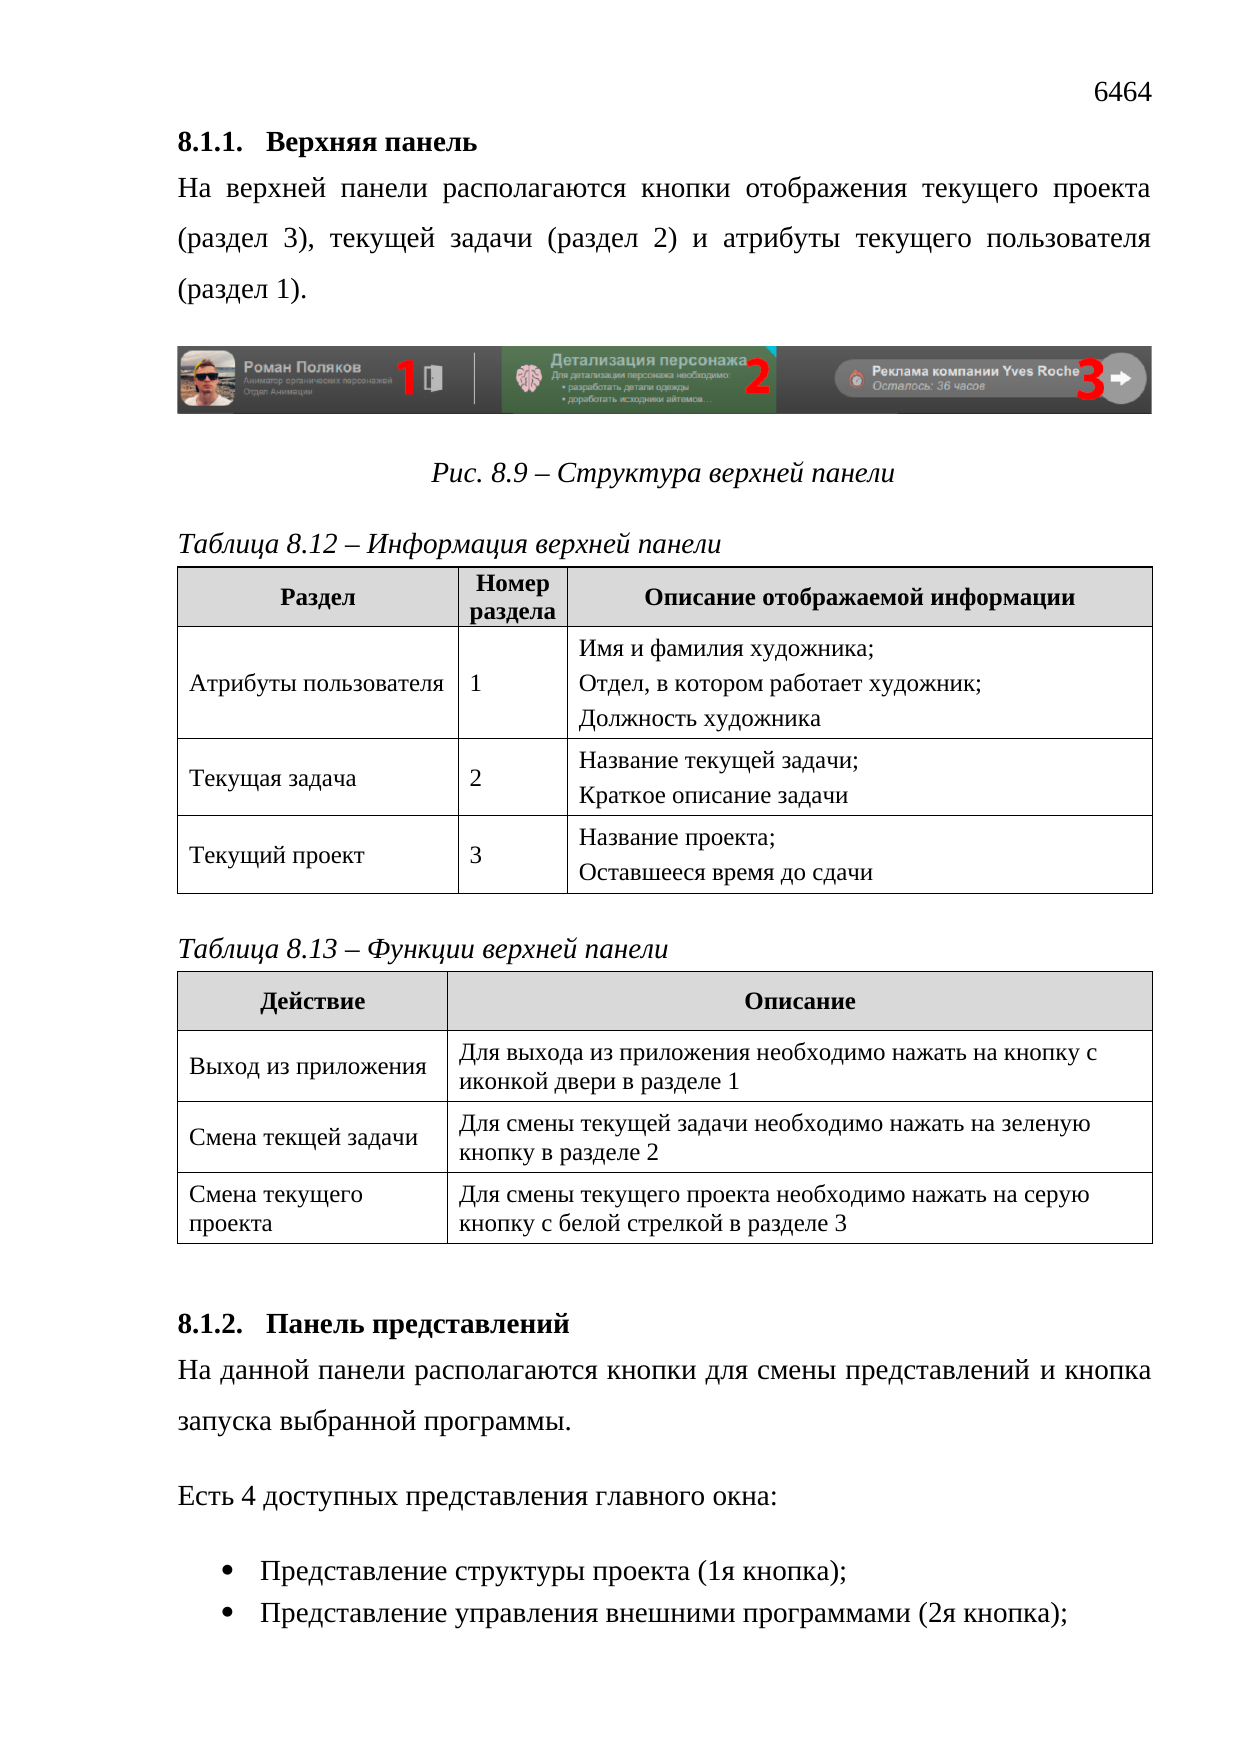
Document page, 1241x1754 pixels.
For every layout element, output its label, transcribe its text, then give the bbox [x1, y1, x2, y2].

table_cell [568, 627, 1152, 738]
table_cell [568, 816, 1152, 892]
subtitle Панель представлений [177, 1306, 1152, 1340]
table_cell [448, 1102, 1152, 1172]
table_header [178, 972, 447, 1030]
subtitle Верхняя панель [177, 124, 1152, 158]
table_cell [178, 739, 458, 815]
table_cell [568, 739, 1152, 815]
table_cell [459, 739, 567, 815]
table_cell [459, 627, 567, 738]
text На данной панели располагаются кнопки для смены представлений и кнопка запуска выбранной программы. [177, 1352, 1152, 1436]
list Представление управления внешними программами (2я кнопка); [222, 1595, 1152, 1629]
text Есть 4 доступных представления главного окна: [177, 1478, 1152, 1512]
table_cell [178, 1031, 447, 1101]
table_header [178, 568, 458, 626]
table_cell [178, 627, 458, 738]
picture [177, 346, 1152, 414]
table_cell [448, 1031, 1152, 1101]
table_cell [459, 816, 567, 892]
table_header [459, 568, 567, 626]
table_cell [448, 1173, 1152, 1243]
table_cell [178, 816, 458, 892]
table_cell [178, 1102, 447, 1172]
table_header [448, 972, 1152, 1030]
list Представление структуры проекта (1я кнопка); [222, 1553, 1152, 1587]
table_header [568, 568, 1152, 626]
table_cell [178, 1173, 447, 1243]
text На верхней панели располагаются кнопки отображения текущего проекта (раздел 3), текущей задачи (раздел 2) и атрибуты текущего пользователя (раздел 1). [177, 170, 1152, 304]
